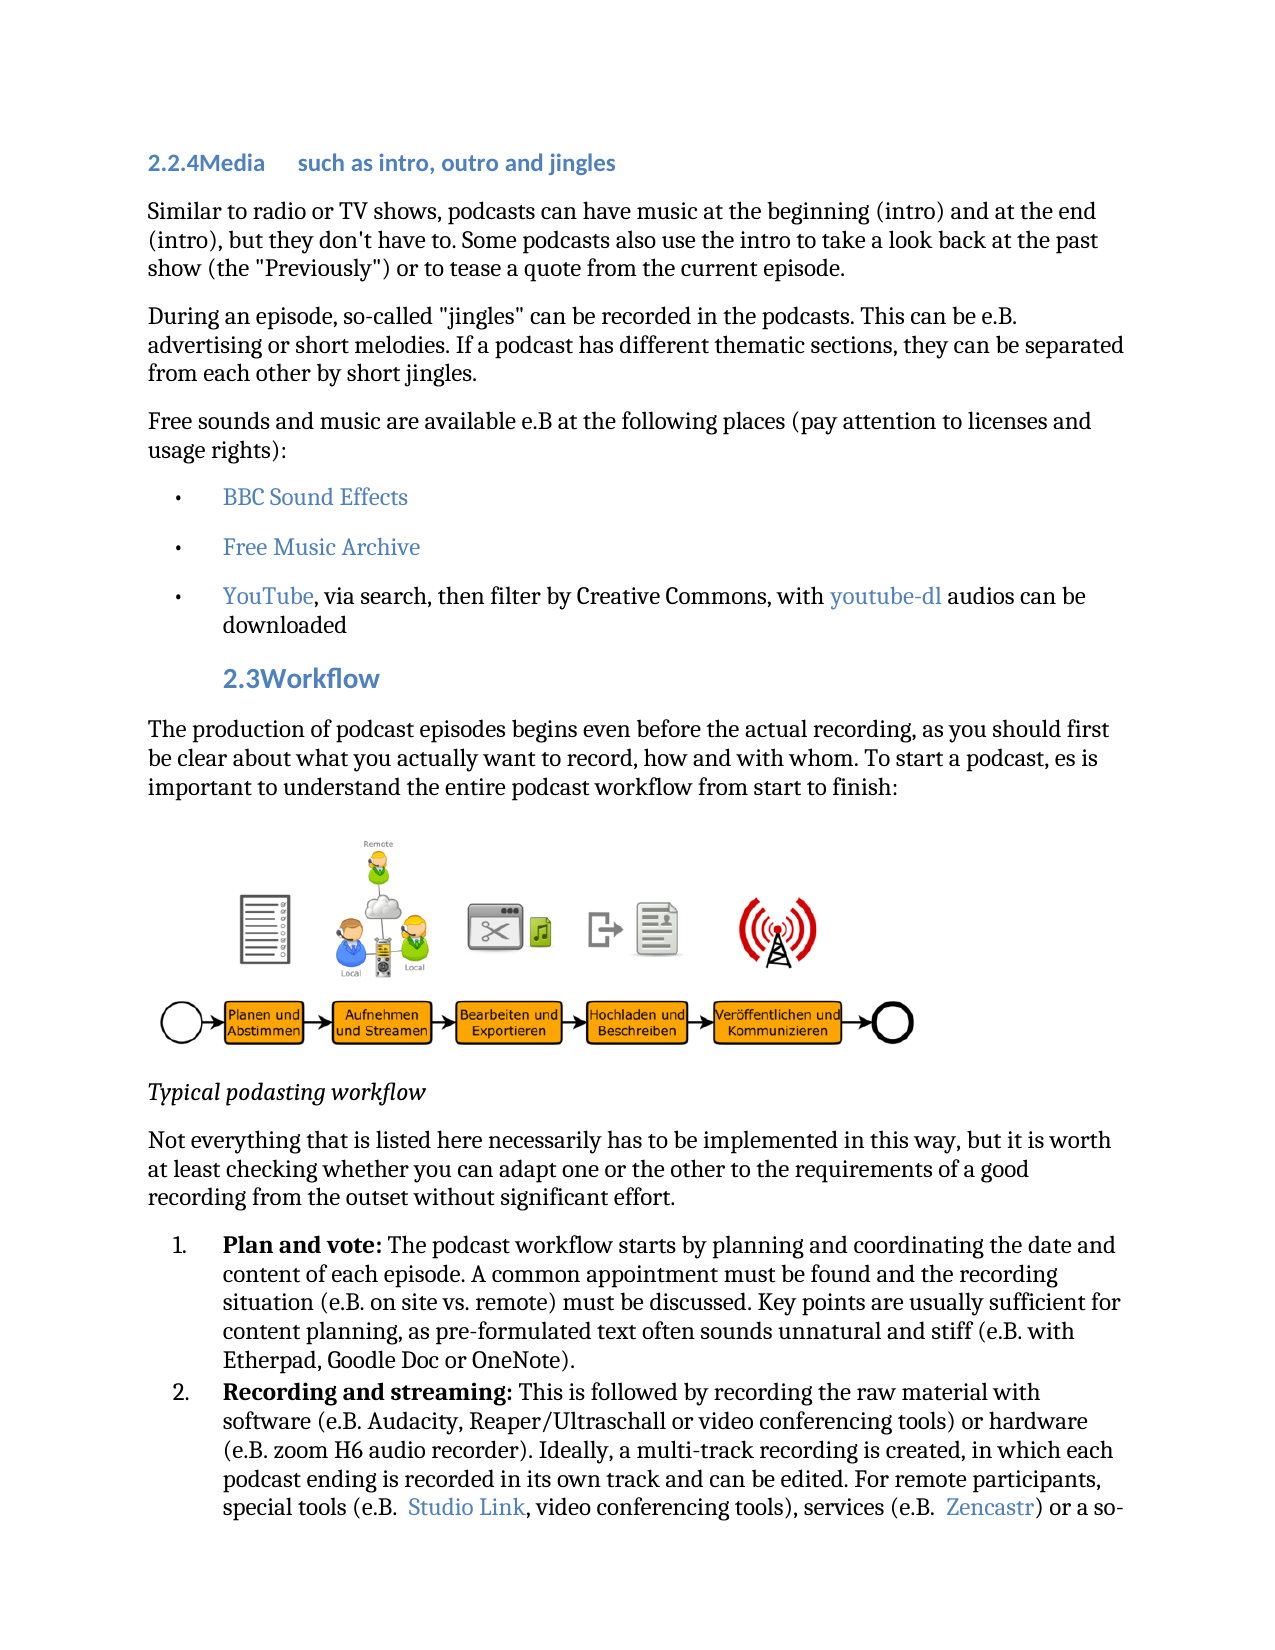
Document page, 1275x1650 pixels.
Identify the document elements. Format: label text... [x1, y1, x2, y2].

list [173, 1378, 1127, 1522]
text Not everything that is listed here necessarily has to be implemented in this way, but it is worth at least checking whether you can adapt one or the other to the requirements of a good recording from the outset without significant effort. [148, 1126, 1127, 1212]
text Similar to radio or TV shows, podcasts can have music at the beginning (intro) and at the end (intro), but they don't have to. Some podcasts also use the intro to take a look back at the past show (the "Previously") or to tease a quote from the current episode. [148, 197, 1127, 283]
text Typical podasting workflow [148, 1078, 1127, 1107]
subtitle 2.2.4Media such as intro, outro and jingles [148, 148, 1127, 178]
picture [147, 820, 919, 1058]
list BBC Sound Effects [173, 483, 1127, 512]
list Free Music Archive [173, 533, 1127, 561]
list Plan and vote: The podcast workflow starts by planning and coordinating the date and content of each episode. A common appointment must be found and the recording situation (e.B. on site vs. remote) must be discussed. Key points are usually sufficient for content planning, as pre-formulated text often sounds unnatural and stiff (e.B. with Etherpad, Goodle Doc or OneNote). [173, 1231, 1127, 1374]
text The production of podcast episodes begins even before the actual recording, as you should first be clear about what you actually want to record, how and with whom. To start a podcast, es is important to understand the entire podcast workflow from start to finish: [148, 715, 1127, 801]
text Free sounds and music are available e.B at the following places (pay attention to licenses and usage rights): [148, 407, 1127, 464]
list YouTube, via search, then filter by Creative Commons, with youtube-dl audios can be downloaded [173, 582, 1127, 640]
text During an episode, so-called "jingles" can be recorded in the podcasts. This can be e.B. advertising or short melodies. If a podcast has different thematic sections, they can be separated from each other by short jingles. [148, 302, 1127, 388]
subtitle 2.3Workflow [148, 661, 1127, 696]
